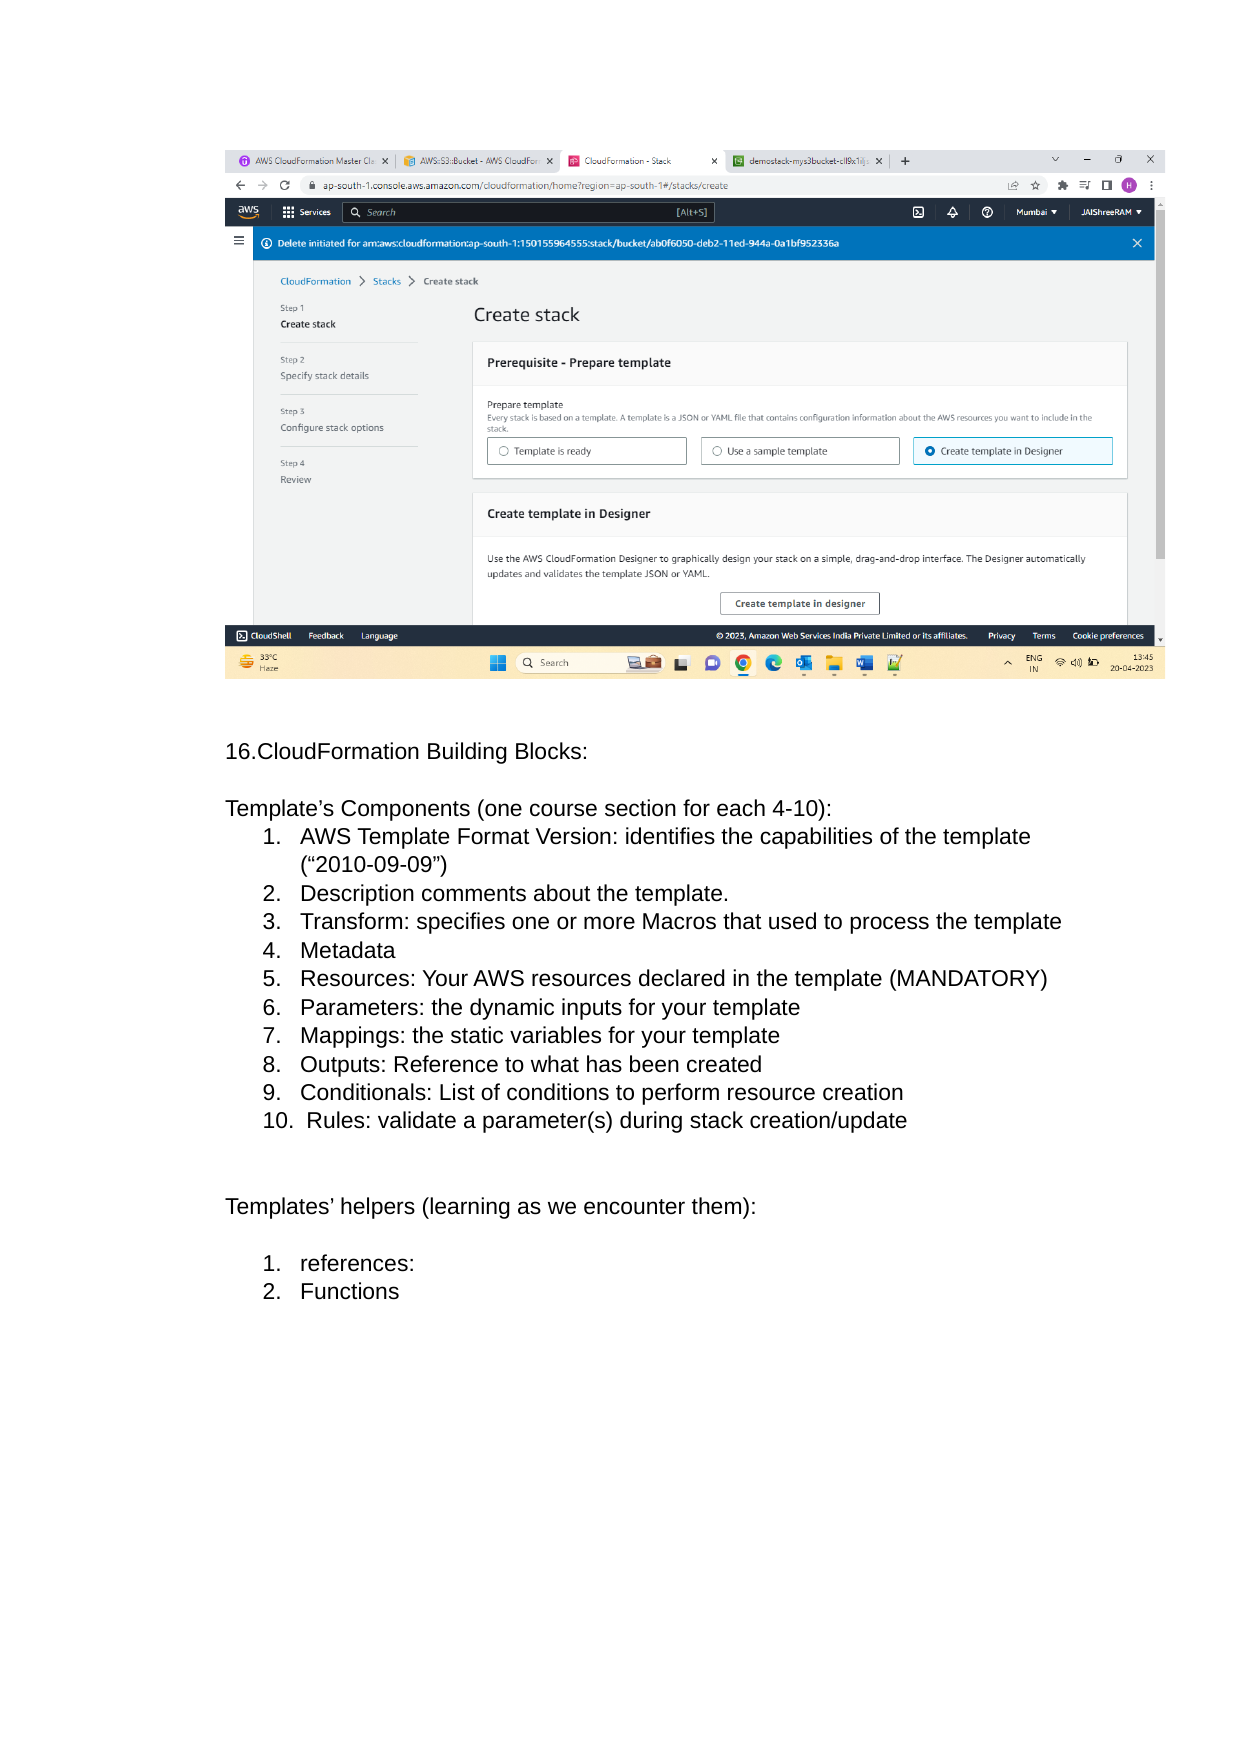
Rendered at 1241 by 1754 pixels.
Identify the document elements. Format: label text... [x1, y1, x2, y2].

list Template’s Components (one course section for each 4-10): [225, 794, 1090, 821]
list Transform: specifies one or more Macros that used to process the template [262, 908, 1090, 935]
list Conditionals: List of conditions to perform resource creation [262, 1079, 1090, 1105]
list 16.CloudFormation Building Blocks: [225, 738, 1090, 764]
list references: [262, 1249, 1090, 1276]
picture [225, 150, 1166, 679]
list Mappings: the static variables for your template [262, 1022, 1090, 1048]
list Outputs: Reference to what has been created [262, 1051, 1090, 1077]
list Metadata [262, 937, 1090, 963]
list Description comments about the template. [262, 880, 1090, 906]
list Templates’ helpers (learning as we encounter them): [225, 1193, 1090, 1219]
list AWS Template Format Version: identifies the capabilities of the template (“2010-09-09”) [262, 823, 1090, 878]
list Functions [262, 1278, 1090, 1304]
list Resources: Your AWS resources declared in the template (MANDATORY) [262, 965, 1090, 992]
list Parameters: the dynamic inputs for your template [262, 994, 1090, 1020]
list Rules: validate a parameter(s) during stack creation/update [262, 1107, 1090, 1134]
